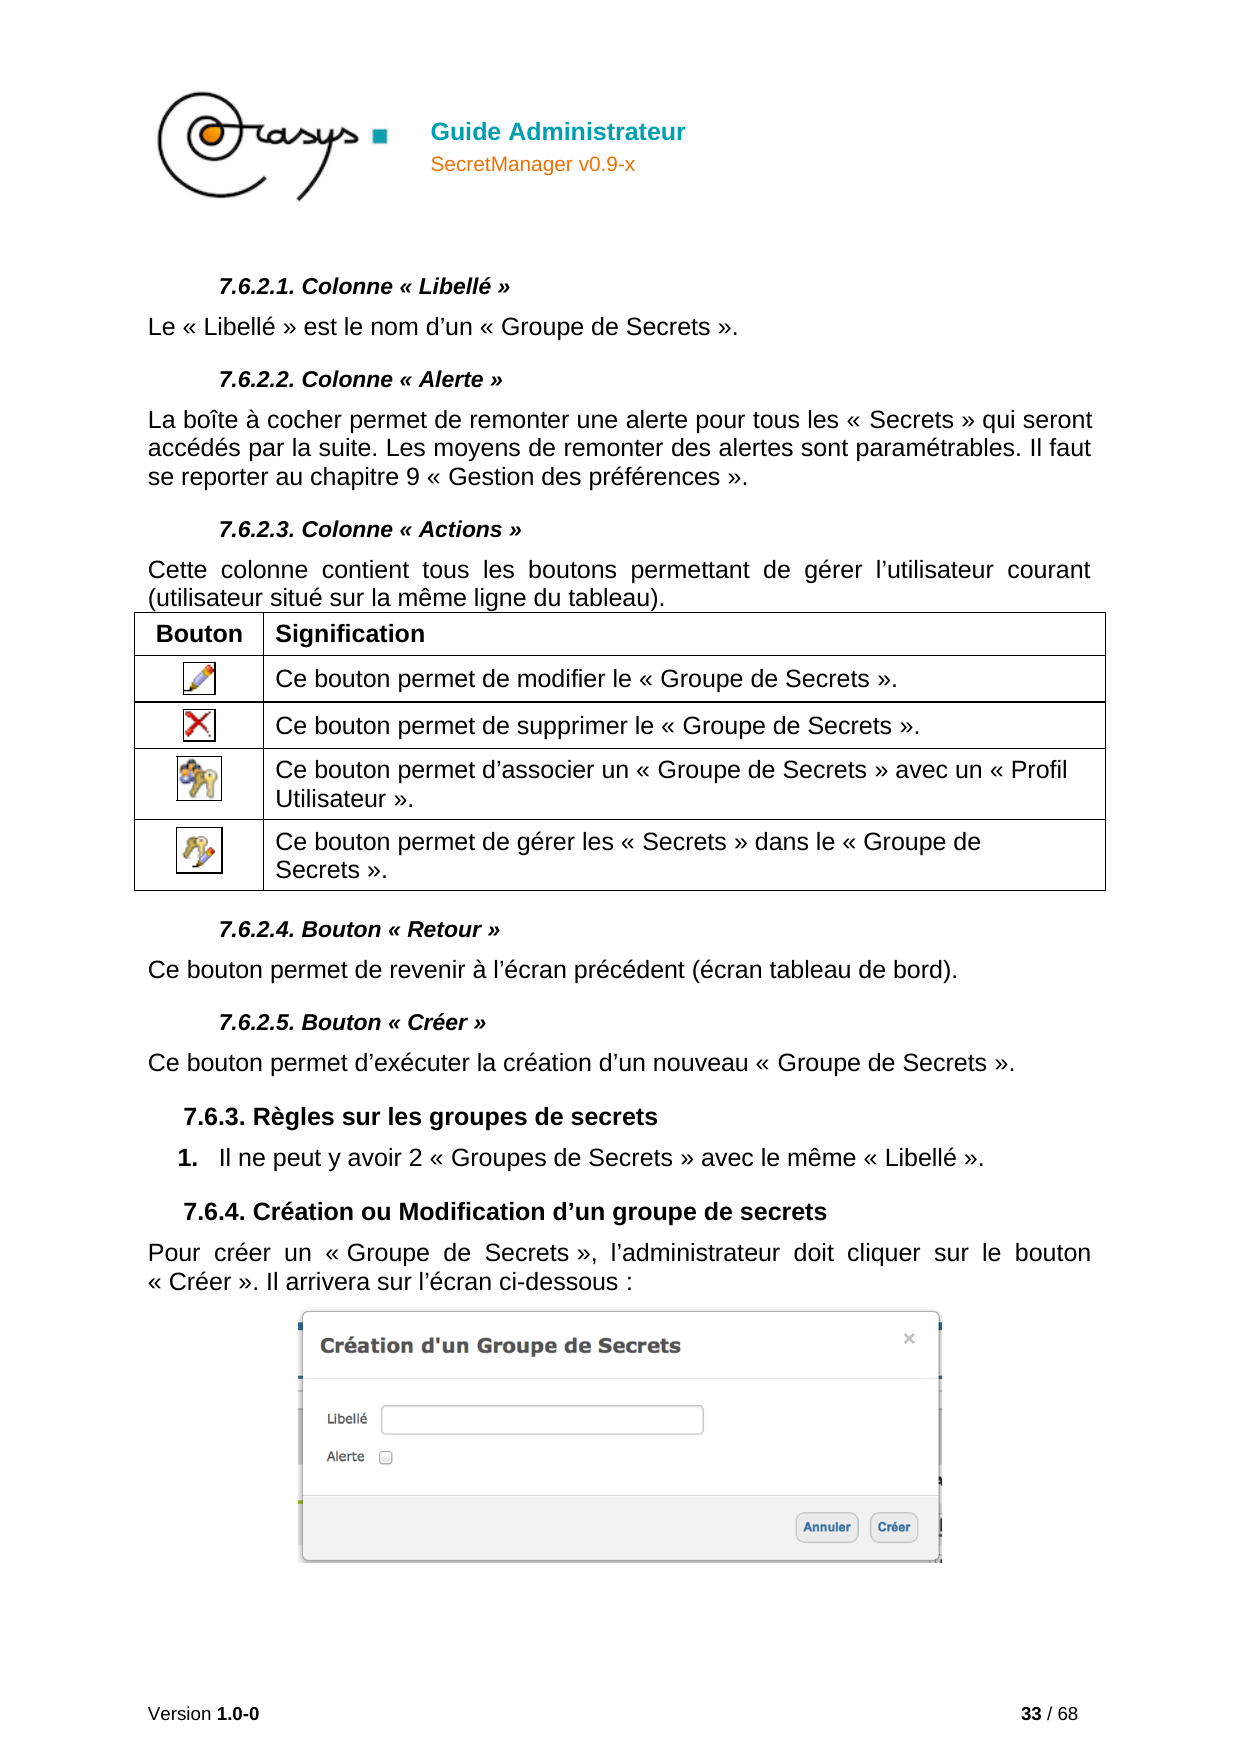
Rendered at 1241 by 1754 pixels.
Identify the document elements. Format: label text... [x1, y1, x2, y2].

subtitle Bouton « Créer » [218, 1009, 1092, 1035]
subtitle Colonne « Actions » [218, 516, 1092, 542]
text Le « Libellé » est le nom d’un « Groupe de Secrets ». [148, 312, 1092, 341]
text Ce bouton permet d’exécuter la création d’un nouveau « Groupe de Secrets ». [148, 1048, 1092, 1077]
text Pour créer un « Groupe de Secrets », l’administrateur doit cliquer sur le bouton « Créer ». Il arrivera sur l’écran ci-dessous : [148, 1238, 1092, 1295]
picture [178, 757, 221, 800]
subtitle Bouton « Retour » [218, 916, 1092, 943]
table_cell [135, 656, 263, 701]
picture [298, 1307, 943, 1563]
subtitle Création ou Modification d’un groupe de secrets [183, 1197, 1092, 1225]
subtitle Règles sur les groupes de secrets [183, 1102, 1092, 1130]
table_cell Ce bouton permet de modifier le « Groupe de Secrets ». [264, 656, 1105, 701]
table_cell Ce bouton permet de gérer les « Secrets » dans le « Groupe de Secrets ». [264, 820, 1105, 890]
table_cell Ce bouton permet d’associer un « Groupe de Secrets » avec un « Profil Utilisateur ». [264, 749, 1105, 819]
picture [184, 710, 214, 740]
table_cell [135, 703, 263, 748]
subtitle Colonne « Alerte » [218, 366, 1092, 392]
table_cell [135, 749, 263, 819]
picture [177, 828, 221, 872]
picture [184, 663, 214, 694]
list Il ne peut y avoir 2 « Groupes de Secrets » avec le même « Libellé ». [177, 1143, 1092, 1172]
table_header Signification [264, 613, 1105, 654]
picture [147, 80, 408, 220]
table_cell [135, 820, 263, 890]
text Cette colonne contient tous les boutons permettant de gérer l’utilisateur courant (utilisateur situé sur la même ligne du tableau). [148, 555, 1092, 612]
subtitle Colonne « Libellé » [218, 273, 1092, 299]
table_cell Ce bouton permet de supprimer le « Groupe de Secrets ». [264, 703, 1105, 748]
table_header Bouton [135, 613, 263, 654]
text Ce bouton permet de revenir à l’écran précédent (écran tableau de bord). [148, 955, 1092, 984]
text La boîte à cocher permet de remonter une alerte pour tous les « Secrets » qui seront accédés par la suite. Les moyens de remonter des alertes sont paramétrables. Il faut se reporter au chapitre 9 « Gestion des préférences ». [148, 404, 1092, 491]
